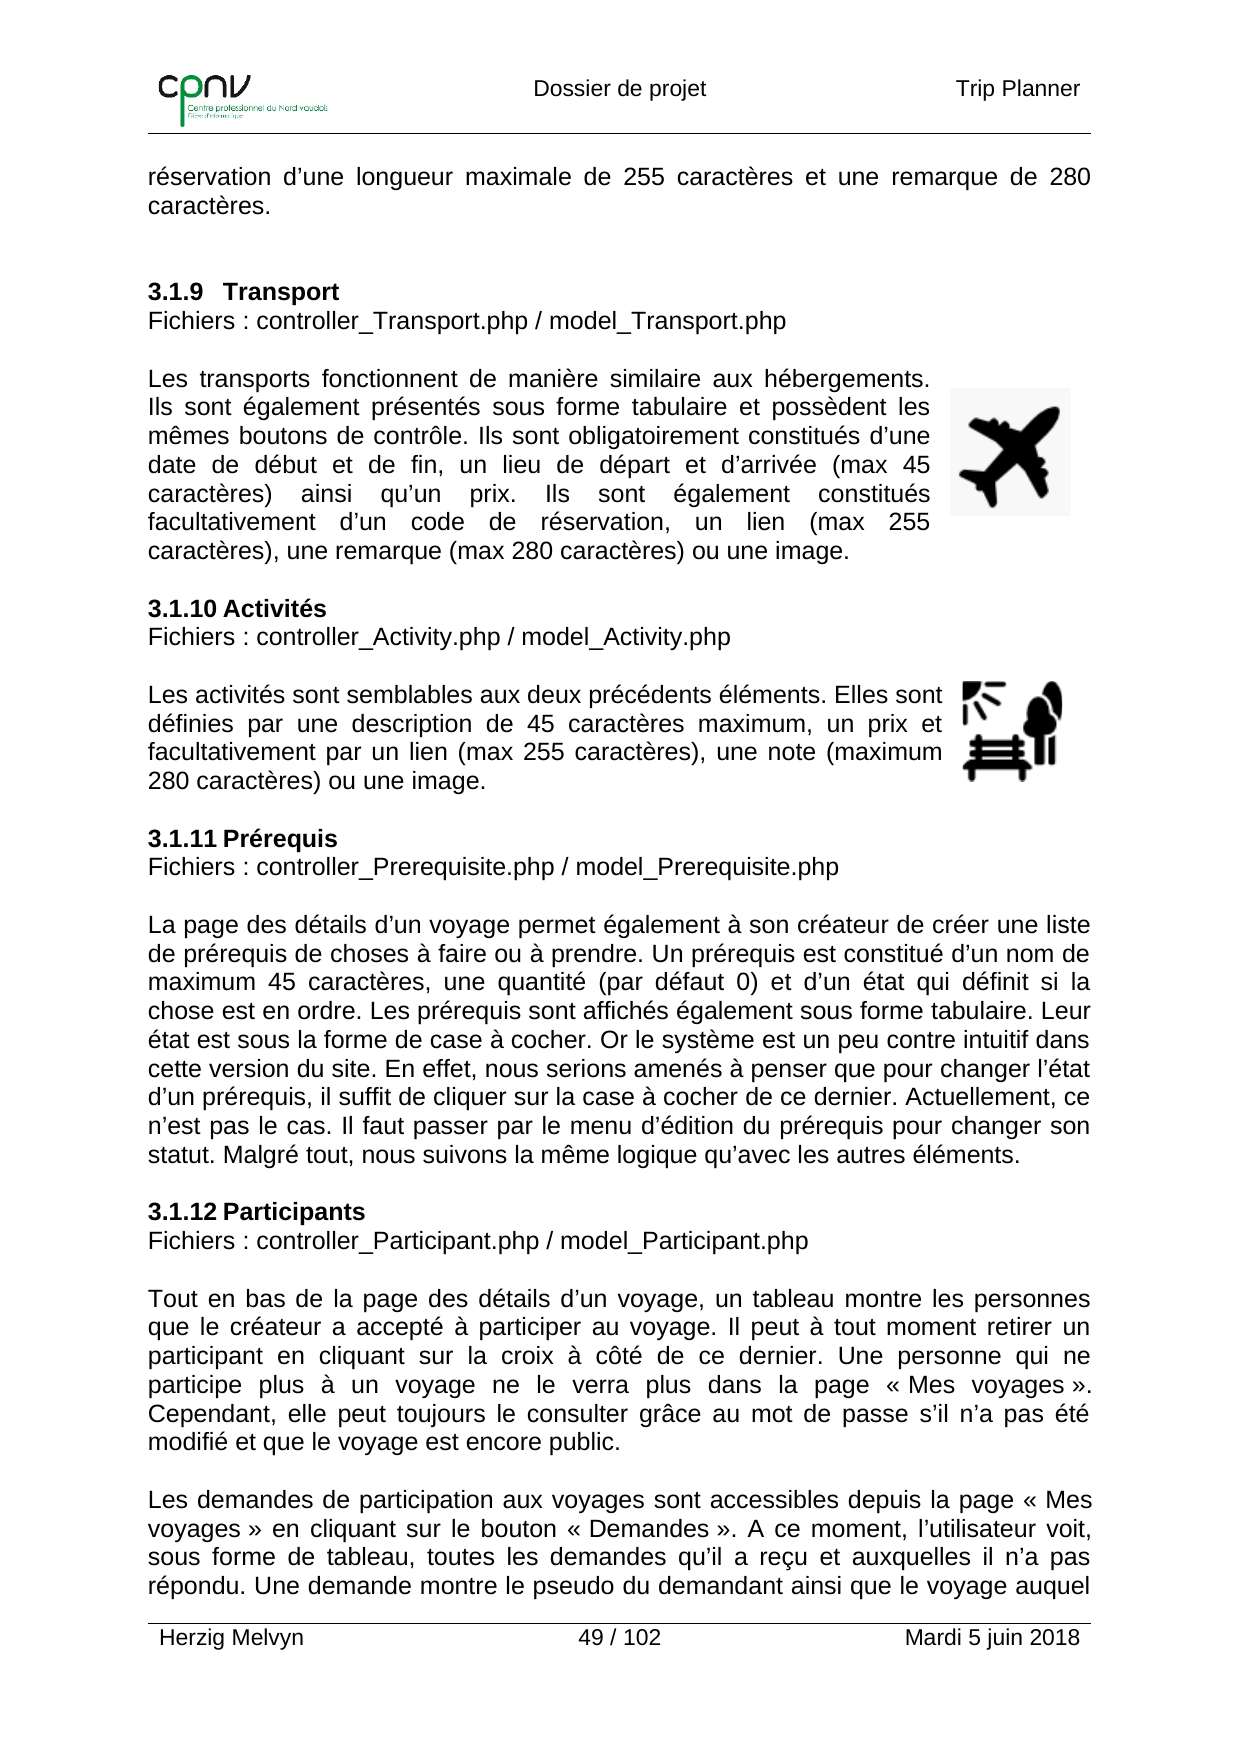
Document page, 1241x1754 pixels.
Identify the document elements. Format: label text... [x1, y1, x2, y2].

text Fichiers : controller_Transport.php / model_Transport.php [148, 306, 1092, 335]
text Fichiers : controller_Participant.php / model_Participant.php [148, 1226, 1092, 1255]
text Les transports fonctionnent de manière similaire aux hébergements. Ils sont également présentés sous forme tabulaire et possèdent les mêmes boutons de contrôle. Ils sont obligatoirement constitués d’une date de début et de fin, un lieu de départ et d’arrivée (max 45 caractères) ainsi qu’un prix. Ils sont également constitués facultativement d’un code de réservation, un lien (max 255 caractères), une remarque (max 280 caractères) ou une image. [148, 363, 1092, 565]
picture [962, 681, 1063, 782]
text Fichiers : controller_Activity.php / model_Activity.php [148, 622, 1092, 651]
picture [950, 388, 1071, 516]
subtitle Transport [148, 277, 1092, 306]
text Tout en bas de la page des détails d’un voyage, un tableau montre les personnes que le créateur a accepté à participer au voyage. Il peut à tout moment retirer un participant en cliquant sur la croix à côté de ce dernier. Une personne qui ne participe plus à un voyage ne le verra plus dans la page « Mes voyages ». Cependant, elle peut toujours le consulter grâce au mot de passe s’il n’a pas été modifié et que le voyage est encore public. [148, 1283, 1092, 1456]
subtitle Prérequis [148, 823, 1092, 852]
subtitle Activités [148, 593, 1092, 622]
text La page des détails d’un voyage permet également à son créateur de créer une liste de prérequis de choses à faire ou à prendre. Un prérequis est constitué d’un nom de maximum 45 caractères, une quantité (par défaut 0) et d’un état qui définit si la chose est en ordre. Les prérequis sont affichés également sous forme tabulaire. Leur état est sous la forme de case à cocher. Or le système est un peu contre intuitif dans cette version du site. En effet, nous serions amenés à penser que pour changer l’état d’un prérequis, il suffit de cliquer sur la case à cocher de ce dernier. Actuellement, ce n’est pas le cas. Il faut passer par le menu d’édition du prérequis pour changer son statut. Malgré tout, nous suivons la même logique qu’avec les autres éléments. [148, 910, 1092, 1168]
subtitle Participants [148, 1197, 1092, 1226]
text Les activités sont semblables aux deux précédents éléments. Elles sont définies par une description de 45 caractères maximum, un prix et facultativement par un lien (max 255 caractères), une note (maximum 280 caractères) ou une image. [148, 680, 1092, 795]
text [148, 1485, 1092, 1600]
text Fichiers : controller_Prerequisite.php / model_Prerequisite.php [148, 852, 1092, 881]
picture [158, 75, 328, 127]
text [148, 162, 1092, 220]
